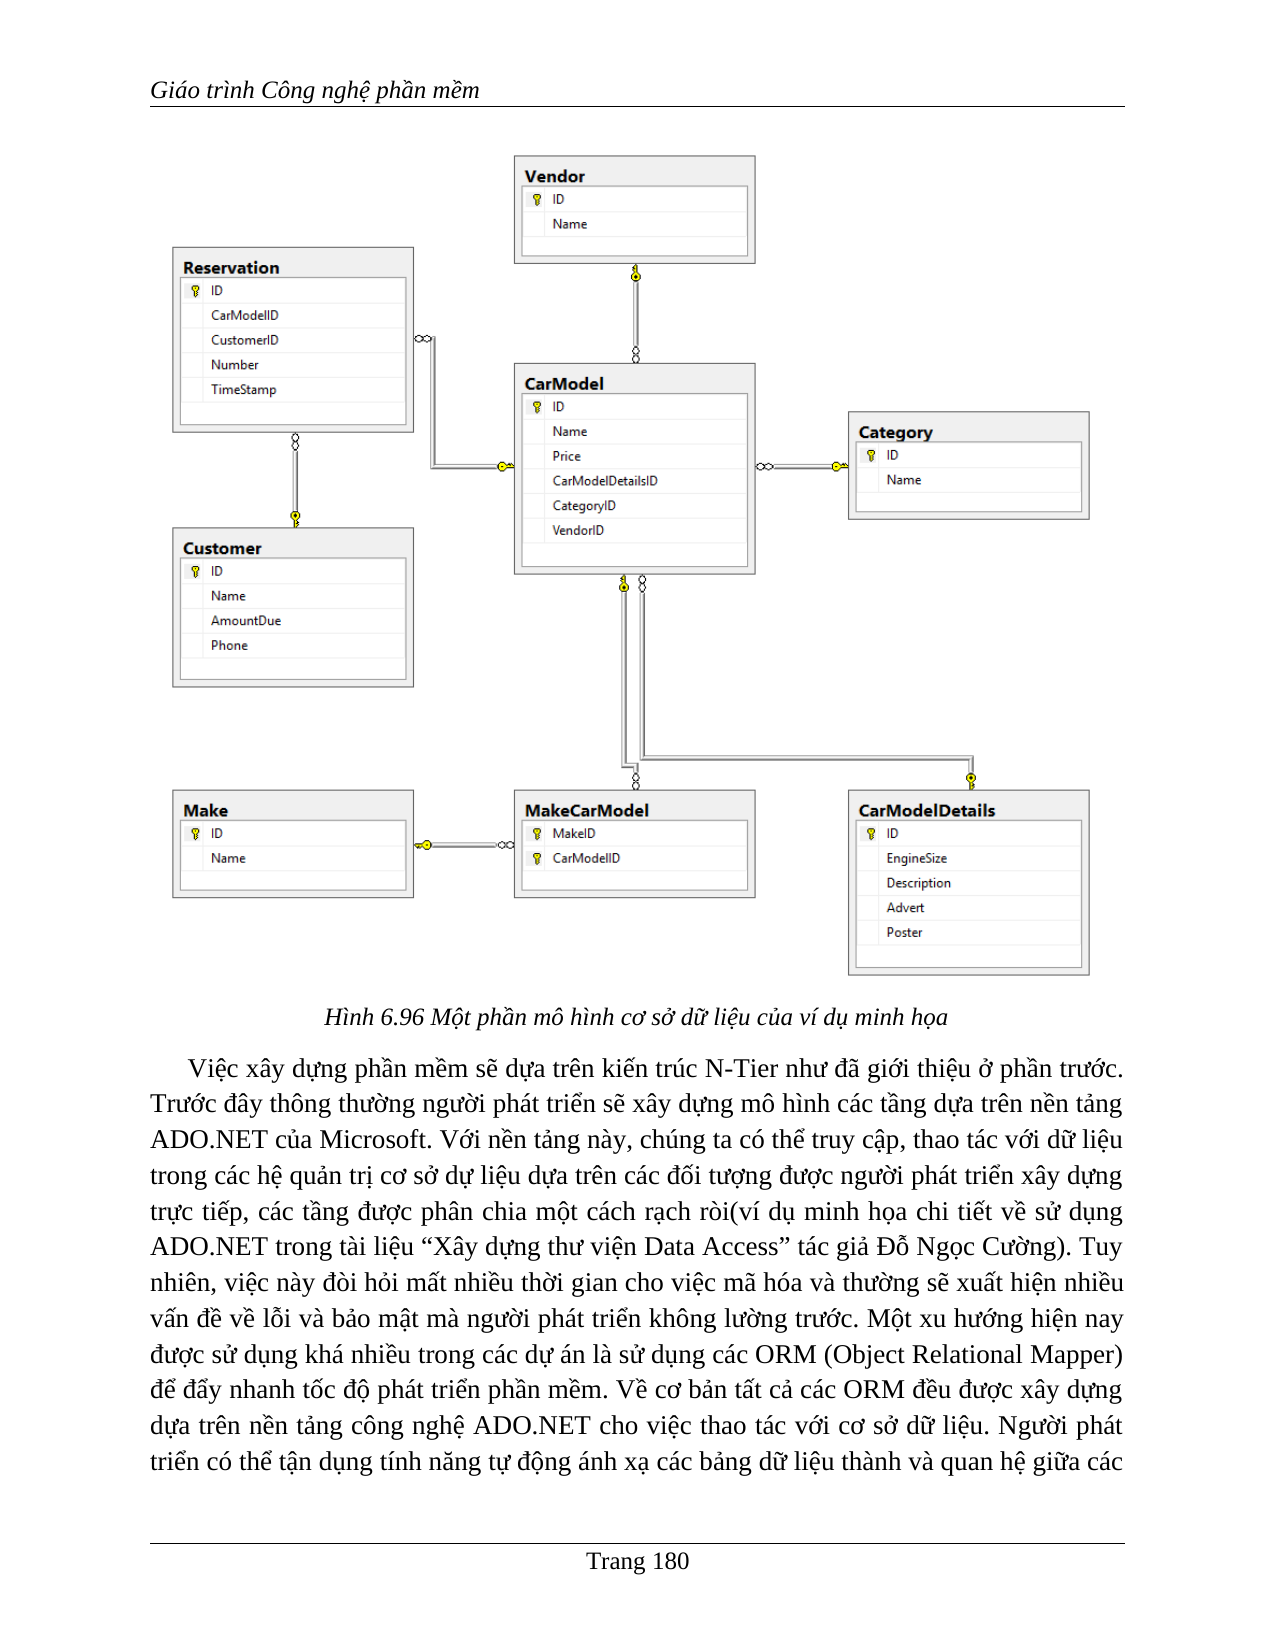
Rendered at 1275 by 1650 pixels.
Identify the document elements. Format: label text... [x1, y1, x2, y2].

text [150, 1052, 1125, 1476]
picture [167, 150, 1108, 981]
